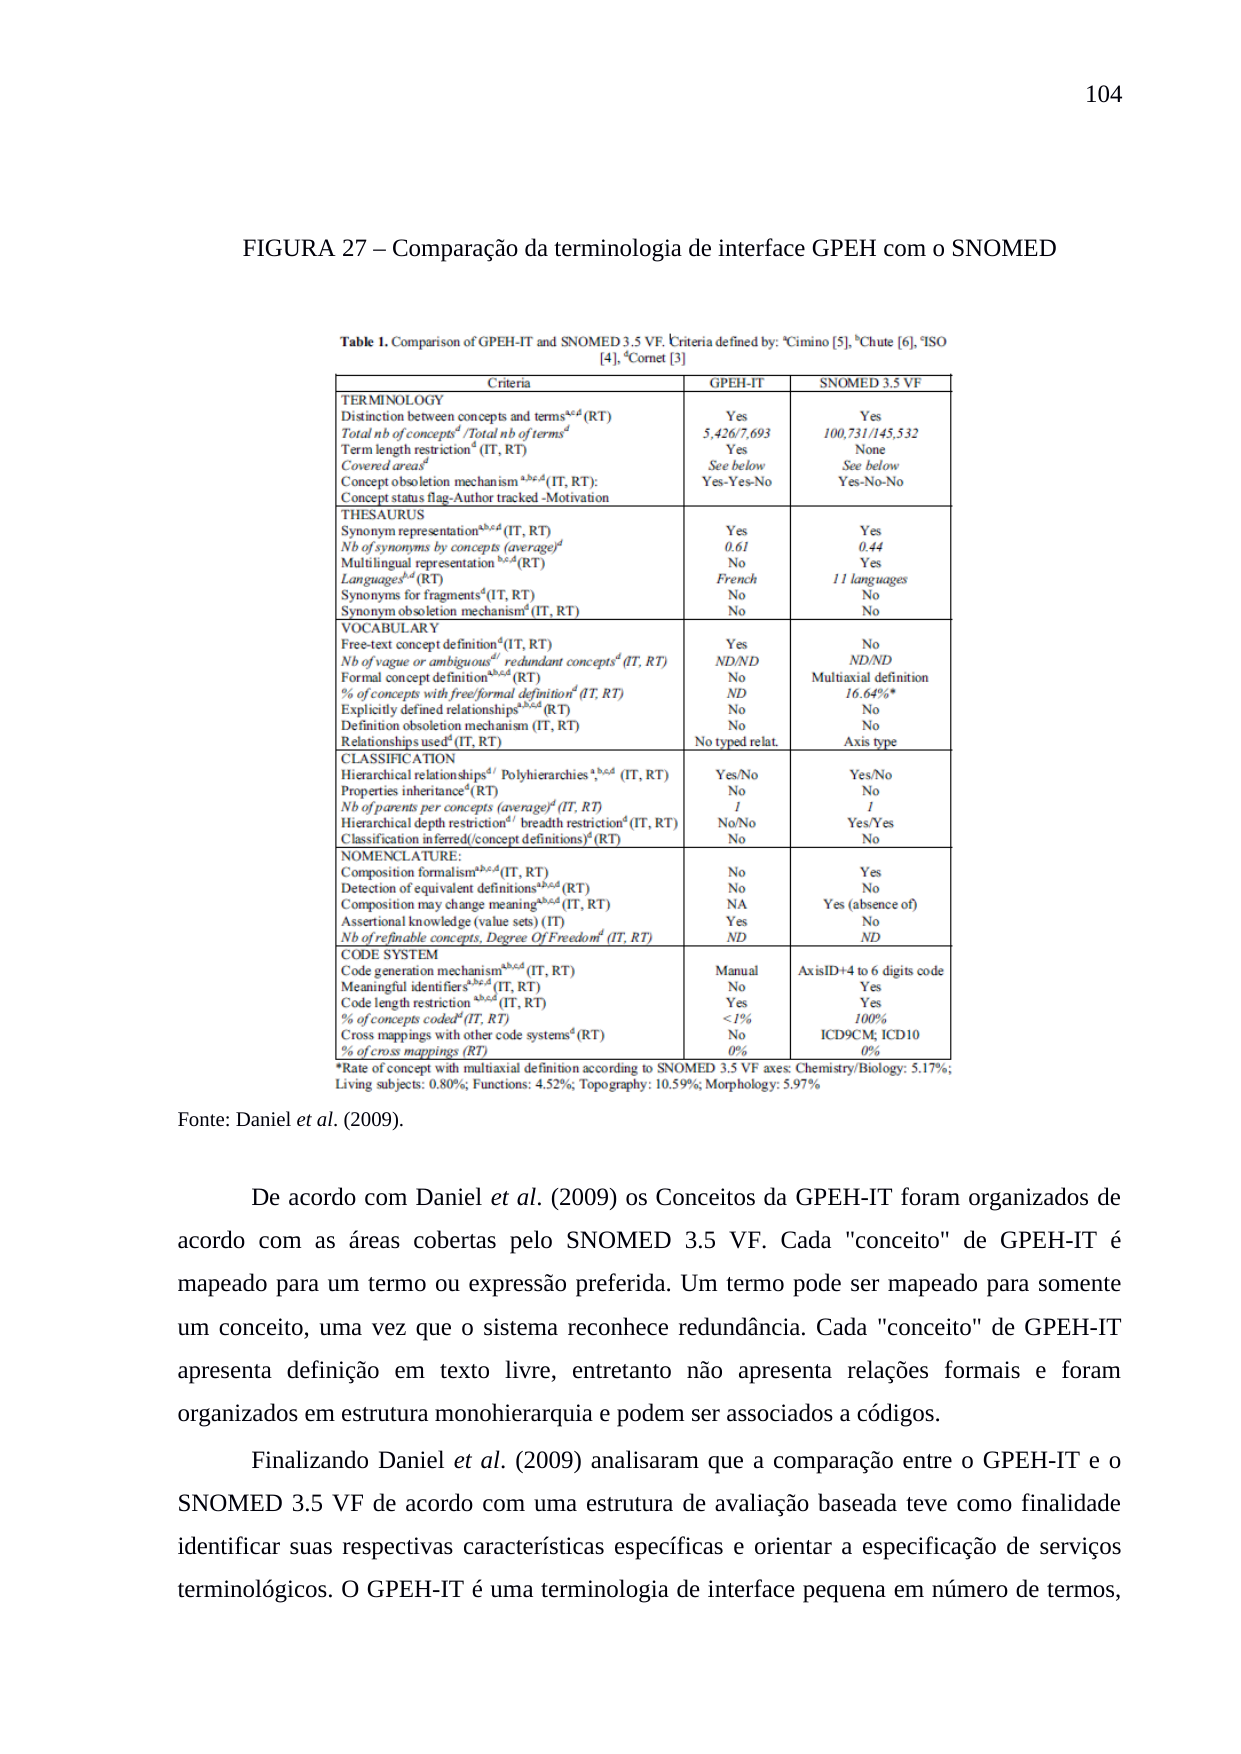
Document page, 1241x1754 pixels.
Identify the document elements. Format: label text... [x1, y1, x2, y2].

text Fonte: Daniel et al. (2009). [177, 1107, 1122, 1131]
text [177, 1445, 1122, 1603]
picture [312, 321, 988, 1103]
text De acordo com Daniel et al. (2009) os Conceitos da GPEH-IT foram organizados de acordo com as áreas cobertas pelo SNOMED 3.5 VF. Cada "conceito" de GPEH-IT é mapeado para um termo ou expressão preferida. Um termo pode ser mapeado para somente um conceito, uma vez que o sistema reconhece redundância. Cada "conceito" de GPEH-IT apresenta definição em texto livre, entretanto não apresenta relações formais e foram organizados em estrutura monohierarquia e podem ser associados a códigos. [177, 1182, 1122, 1427]
